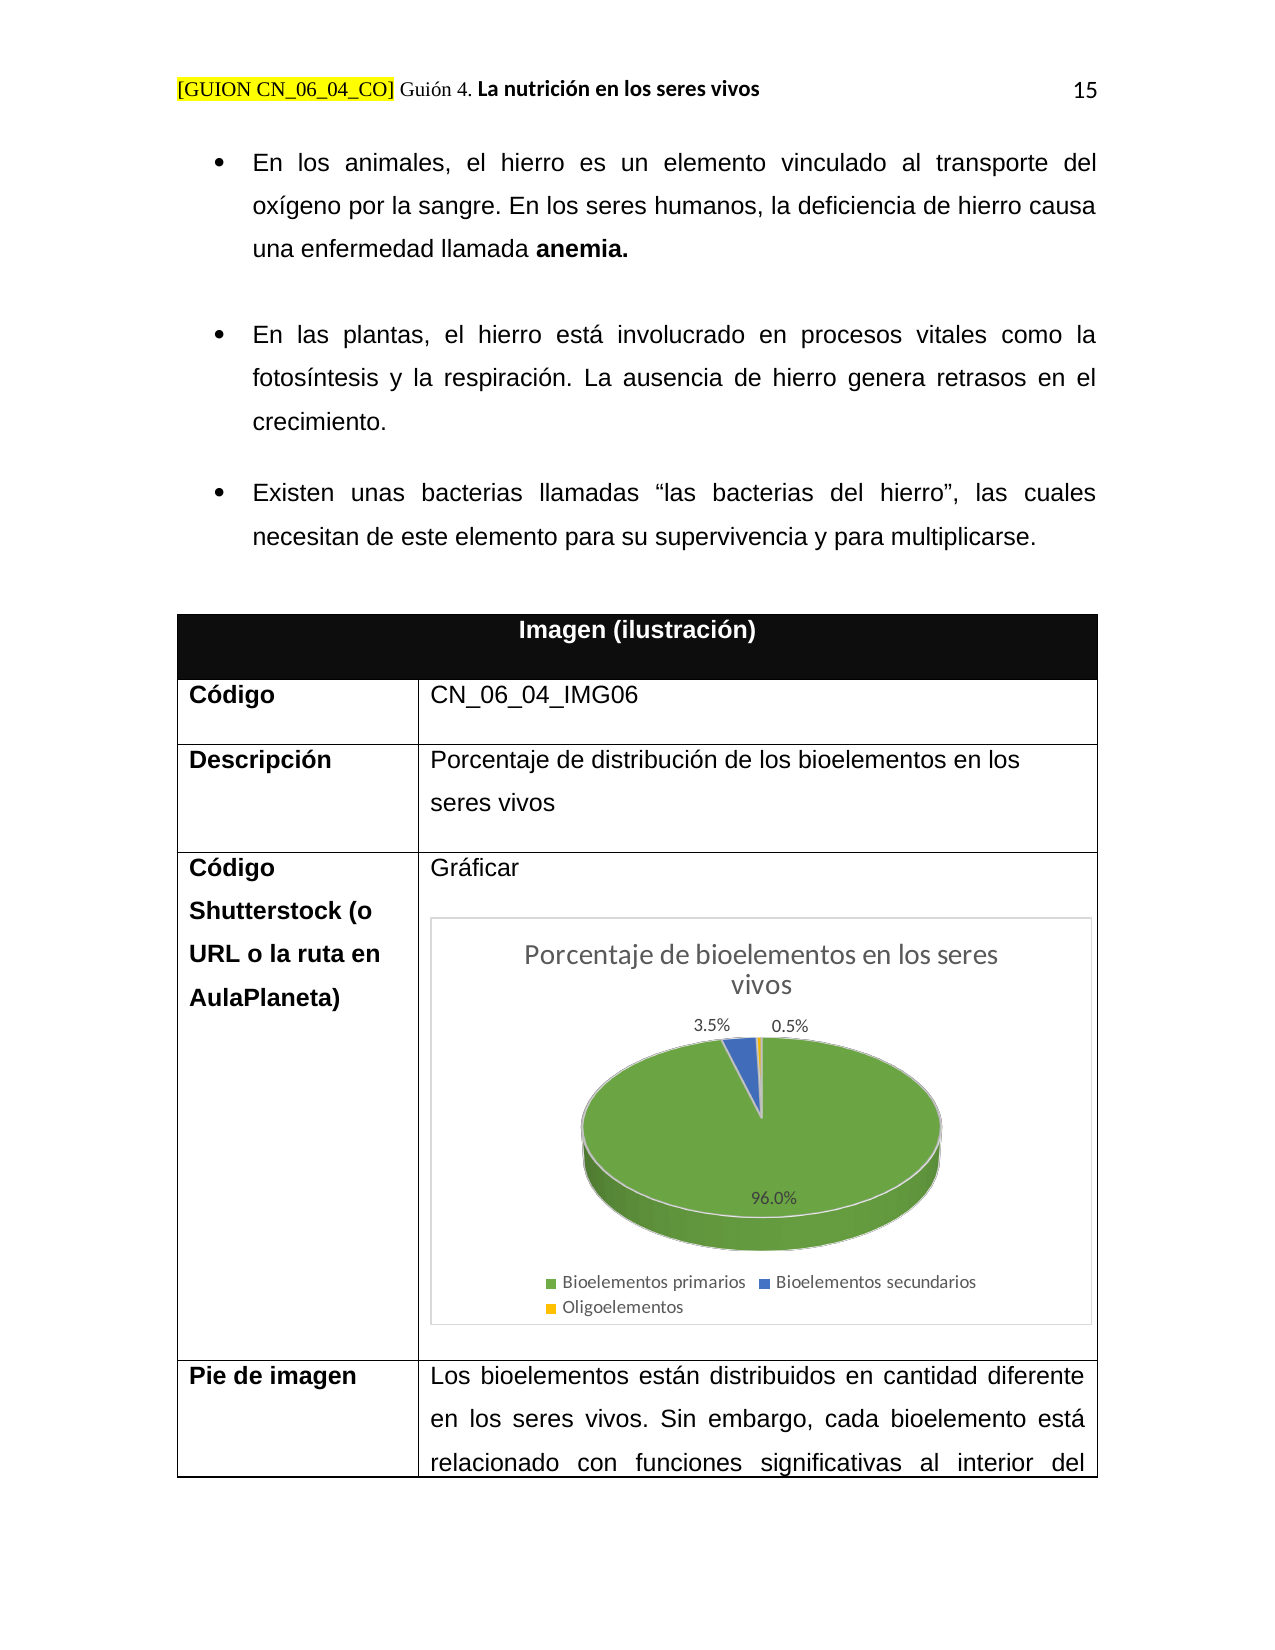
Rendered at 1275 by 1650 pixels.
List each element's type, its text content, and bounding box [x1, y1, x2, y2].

list En los animales, el hierro es un elemento vinculado al transporte del oxígeno por la sangre. En los seres humanos, la deficiencia de hierro causa una enfermedad llamada anemia. [215, 148, 1098, 263]
table_cell Porcentaje de distribución de los bioelementos en los seres vivos [419, 745, 1097, 852]
list En las plantas, el hierro está involucrado en procesos vitales como la fotosíntesis y la respiración. La ausencia de hierro genera retrasos en el crecimiento. [215, 320, 1098, 435]
table_cell Descripción [178, 745, 418, 852]
list Existen unas bacterias llamadas “las bacterias del hierro”, las cuales necesitan de este elemento para su supervivencia y para multiplicarse. [215, 478, 1098, 550]
table_header Imagen (ilustración) [178, 615, 1097, 679]
table_cell CN_06_04_IMG06 [419, 680, 1097, 744]
table_cell Pie de imagen [178, 1361, 418, 1476]
table_cell Código Shutterstock (o URL o la ruta en AulaPlaneta) [178, 853, 418, 1360]
table_cell Código [178, 680, 418, 744]
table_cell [419, 1361, 1097, 1476]
table_cell Gráficar [419, 853, 1097, 1360]
